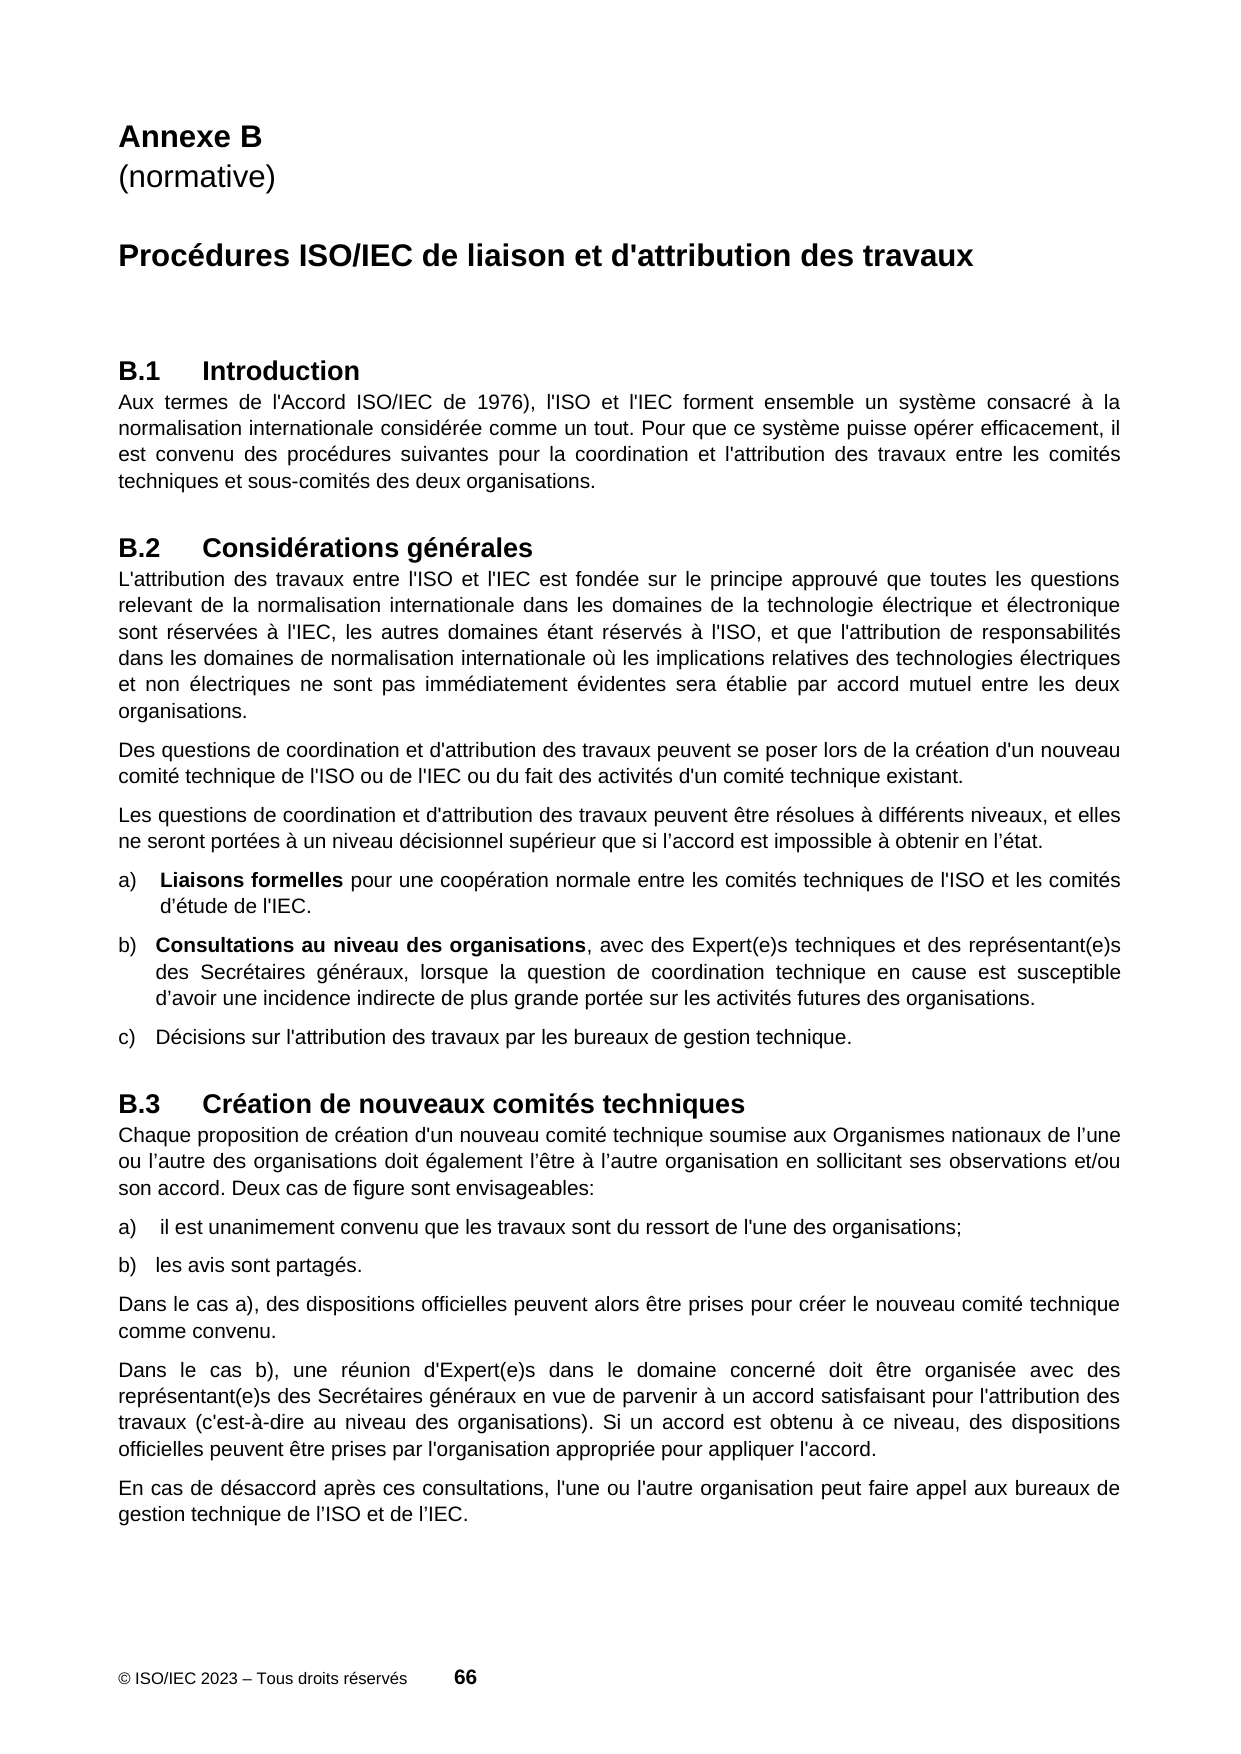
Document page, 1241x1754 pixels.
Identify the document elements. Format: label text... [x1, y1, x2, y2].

text (normative) Procédures ISO/IEC de liaison et d'attribution des travaux [118, 118, 1122, 272]
text Des questions de coordination et d'attribution des travaux peuvent se poser lors de la création d'un nouveau comité technique de l'ISO ou de l'IEC ou du fait des activités d'un comité technique existant. [118, 737, 1122, 788]
list les avis sont partagés. [118, 1253, 1122, 1277]
list Consultations au niveau des organisations, avec des Expert(e)s techniques et des représentant(e)s des Secrétaires généraux, lorsque la question de coordination technique en cause est susceptible d’avoir une incidence indirecte de plus grande portée sur les activités futures des organisations. [118, 933, 1122, 1010]
text Aux termes de l'Accord ISO/IEC de 1976), l'ISO et l'IEC forment ensemble un système consacré à la normalisation internationale considérée comme un tout. Pour que ce système puisse opérer efficacement, il est convenu des procédures suivantes pour la coordination et l'attribution des travaux entre les comités techniques et sous-comités des deux organisations. [118, 389, 1122, 493]
text Dans le cas b), une réunion d'Expert(e)s dans le domaine concerné doit être organisée avec des représentant(e)s des Secrétaires généraux en vue de parvenir à un accord satisfaisant pour l'attribution des travaux (c'est-à-dire au niveau des organisations). Si un accord est obtenu à ce niveau, des dispositions officielles peuvent être prises par l'organisation appropriée pour appliquer l'accord. [118, 1357, 1122, 1460]
text Les questions de coordination et d'attribution des travaux peuvent être résolues à différents niveaux, et elles ne seront portées à un niveau décisionnel supérieur que si l’accord est impossible à obtenir en l’état. [118, 803, 1122, 853]
list Décisions sur l'attribution des travaux par les bureaux de gestion technique. [118, 1025, 1122, 1049]
list il est unanimement convenu que les travaux sont du ressort de l'une des organisations; [118, 1214, 1122, 1238]
text Introduction [118, 355, 1122, 386]
text Dans le cas a), des dispositions officielles peuvent alors être prises pour créer le nouveau comité technique comme convenu. [118, 1292, 1122, 1342]
text Chaque proposition de création d'un nouveau comité technique soumise aux Organismes nationaux de l’une ou l’autre des organisations doit également l’être à l’autre organisation en sollicitant ses observations et/ou son accord. Deux cas de figure sont envisageables: [118, 1123, 1122, 1199]
list Liaisons formelles pour une coopération normale entre les comités techniques de l'ISO et les comités d’étude de l'IEC. [118, 868, 1122, 918]
text Considérations générales [118, 532, 1122, 564]
text L'attribution des travaux entre l'ISO et l'IEC est fondée sur le principe approuvé que toutes les questions relevant de la normalisation internationale dans les domaines de la technologie électrique et électronique sont réservées à l'IEC, les autres domaines étant réservés à l'ISO, et que l'attribution de responsabilités dans les domaines de normalisation internationale où les implications relatives des technologies électriques et non électriques ne sont pas immédiatement évidentes sera établie par accord mutuel entre les deux organisations. [118, 567, 1122, 723]
text En cas de désaccord après ces consultations, l'une ou l'autre organisation peut faire appel aux bureaux de gestion technique de l’ISO et de l’IEC. [118, 1475, 1122, 1526]
text Création de nouveaux comités techniques [118, 1088, 1122, 1120]
